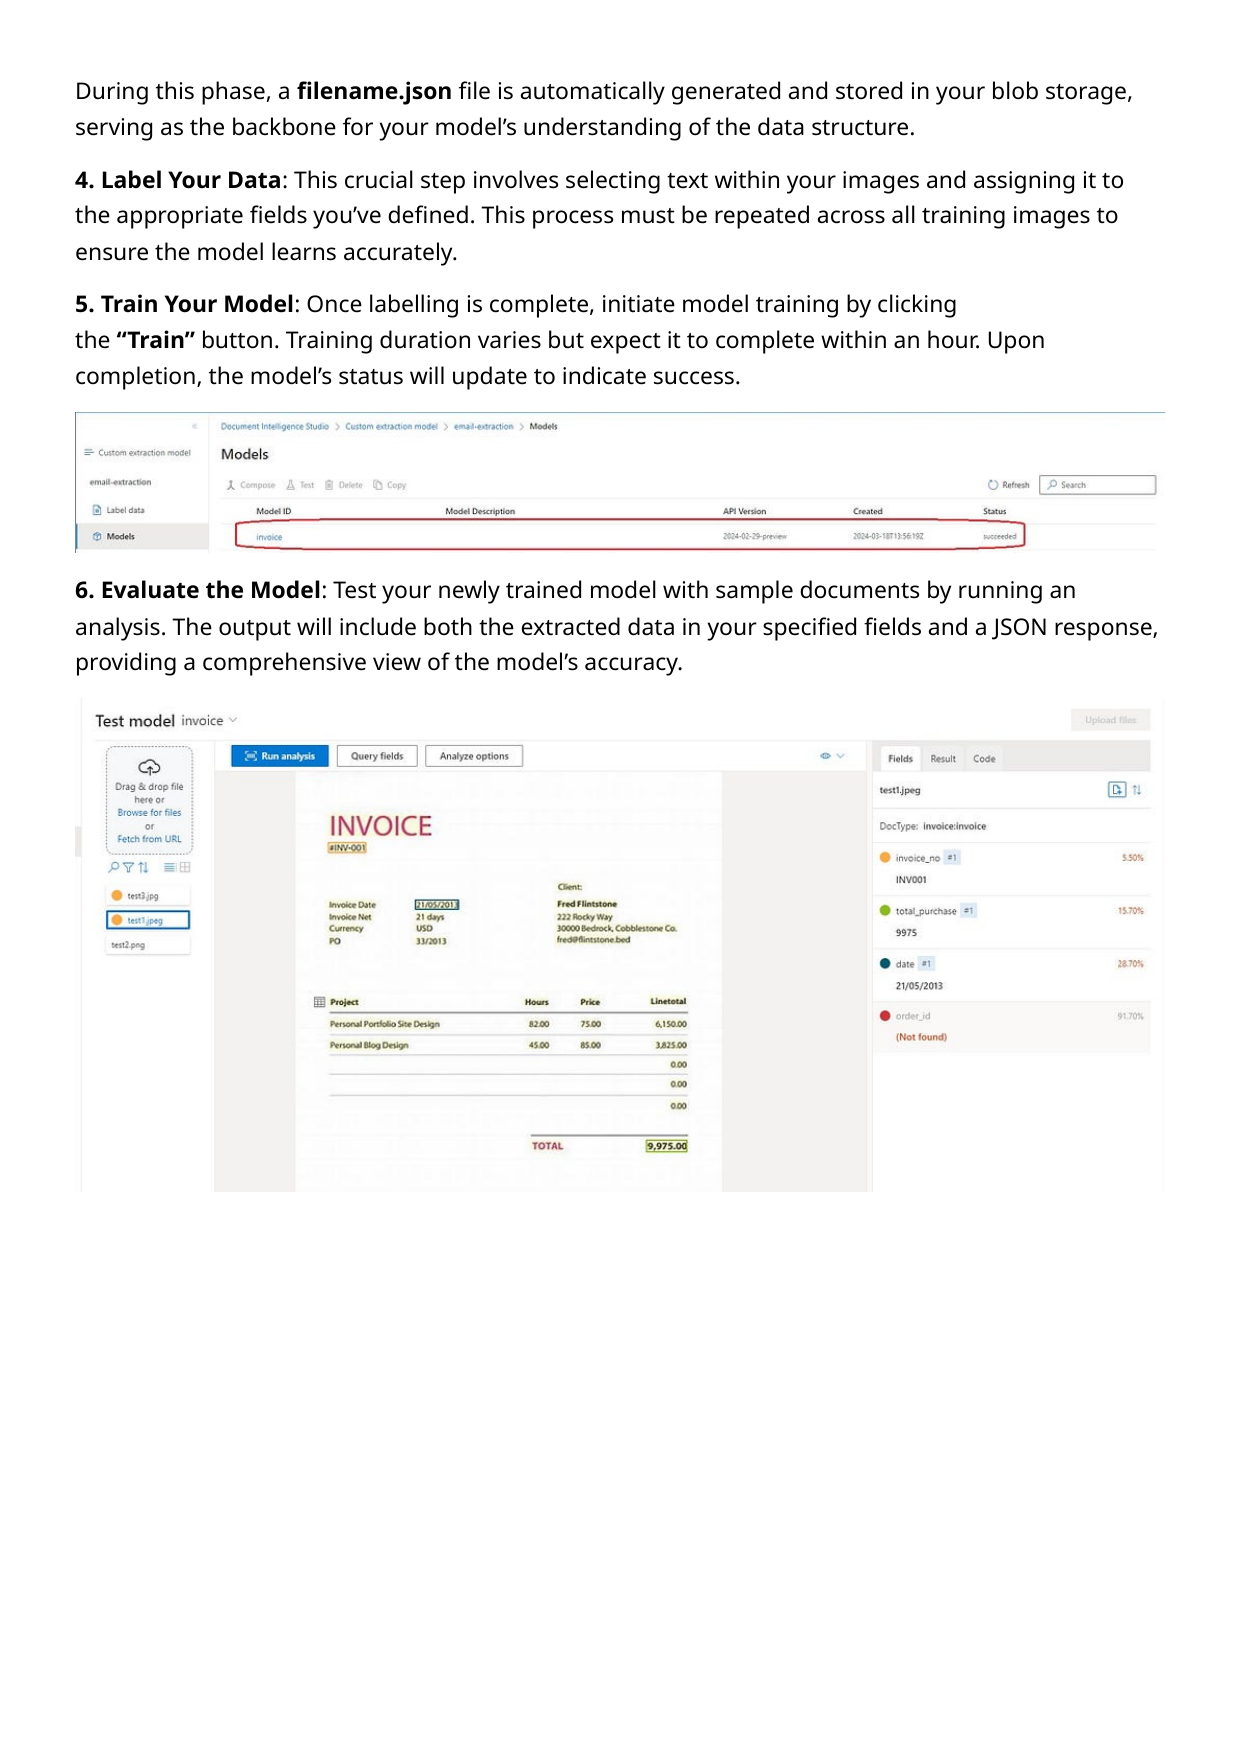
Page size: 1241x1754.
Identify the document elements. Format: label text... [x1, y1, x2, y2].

text 6. Evaluate the Model: Test your newly trained model with sample documents by running an analysis. The output will include both the extracted data in your specified fields and a JSON response, providing a comprehensive view of the model’s accuracy. [75, 574, 1165, 678]
picture [75, 412, 1166, 553]
text 4. Label Your Data: This crucial step involves selecting text within your images and assigning it to the appropriate fields you’ve defined. This process must be repeated across all training images to ensure the model learns accurately. [75, 163, 1165, 267]
picture [75, 698, 1166, 1192]
text During this phase, a filename.json file is automatically generated and stored in your blob storage, serving as the backbone for your model’s understanding of the data structure. [75, 75, 1165, 142]
text 5. Train Your Model: Once labelling is complete, initiate model training by clicking the “Train” button. Training duration varies but expect it to complete within an hour. Upon completion, the model’s status will update to indicate success. [75, 288, 1165, 391]
